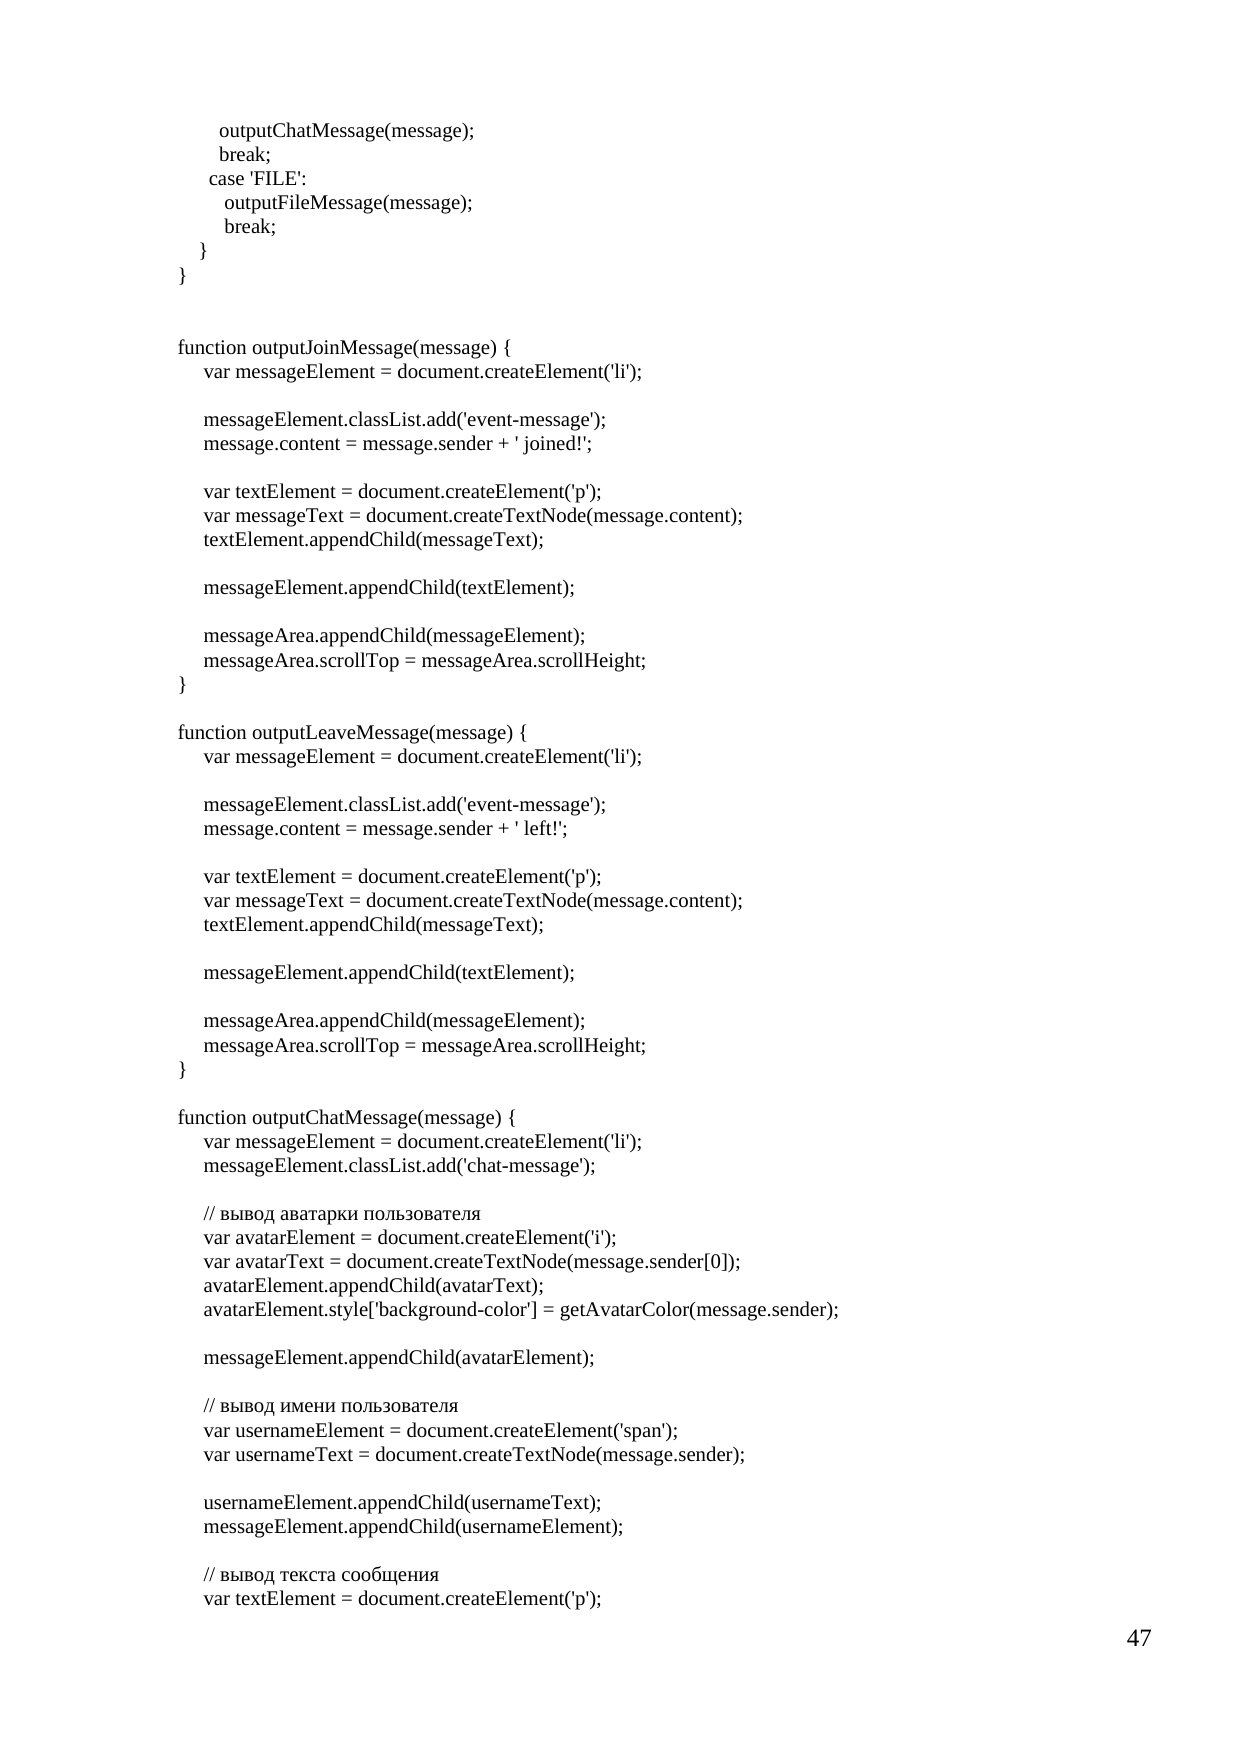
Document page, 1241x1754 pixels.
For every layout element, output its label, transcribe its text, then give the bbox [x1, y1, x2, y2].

text var messageElement = document.createElement('li'); [177, 359, 1152, 383]
text } [177, 672, 1152, 696]
text var messageText = document.createTextNode(message.content); [177, 503, 1152, 527]
text var messageText = document.createTextNode(message.content); [177, 888, 1152, 912]
text case 'FILE': [177, 166, 1152, 190]
text messageArea.appendChild(messageElement); [177, 623, 1152, 647]
text function outputChatMessage(message) { [177, 1105, 1152, 1129]
text textElement.appendChild(messageText); [177, 527, 1152, 551]
text messageElement.appendChild(textElement); [177, 575, 1152, 599]
text message.content = message.sender + ' left!'; [177, 816, 1152, 840]
text var usernameText = document.createTextNode(message.sender); [177, 1442, 1152, 1466]
text var avatarText = document.createTextNode(message.sender[0]); [177, 1249, 1152, 1273]
text textElement.appendChild(messageText); [177, 912, 1152, 936]
text } [177, 238, 1152, 262]
text function outputLeaveMessage(message) { [177, 720, 1152, 744]
text outputChatMessage(message); [177, 118, 1152, 142]
text function outputJoinMessage(message) { [177, 335, 1152, 359]
text messageElement.appendChild(avatarElement); [177, 1345, 1152, 1369]
text messageArea.appendChild(messageElement); [177, 1008, 1152, 1032]
text messageArea.scrollTop = messageArea.scrollHeight; [177, 1032, 1152, 1057]
text messageElement.appendChild(usernameElement); [177, 1514, 1152, 1538]
text messageElement.classList.add('chat-message'); [177, 1153, 1152, 1177]
text var textElement = document.createElement('p'); [177, 864, 1152, 888]
text // вывод аватарки пользователя [177, 1201, 1152, 1225]
text } [177, 262, 1152, 287]
text messageElement.appendChild(textElement); [177, 960, 1152, 984]
text messageElement.classList.add('event-message'); [177, 407, 1152, 431]
text var avatarElement = document.createElement('i'); [177, 1225, 1152, 1249]
text // вывод имени пользователя [177, 1393, 1152, 1417]
text messageElement.classList.add('event-message'); [177, 792, 1152, 816]
text var usernameElement = document.createElement('span'); [177, 1417, 1152, 1442]
text var messageElement = document.createElement('li'); [177, 744, 1152, 768]
text outputFileMessage(message); [177, 190, 1152, 214]
text break; [177, 214, 1152, 238]
text usernameElement.appendChild(usernameText); [177, 1490, 1152, 1514]
text // вывод текста сообщения [177, 1562, 1152, 1586]
text var textElement = document.createElement('p'); [177, 1586, 1152, 1610]
text break; [177, 142, 1152, 166]
text var textElement = document.createElement('p'); [177, 479, 1152, 503]
text var messageElement = document.createElement('li'); [177, 1129, 1152, 1153]
text messageArea.scrollTop = messageArea.scrollHeight; [177, 647, 1152, 672]
text avatarElement.appendChild(avatarText); [177, 1273, 1152, 1297]
text message.content = message.sender + ' joined!'; [177, 431, 1152, 455]
text } [177, 1057, 1152, 1081]
text avatarElement.style['background-color'] = getAvatarColor(message.sender); [177, 1297, 1152, 1321]
